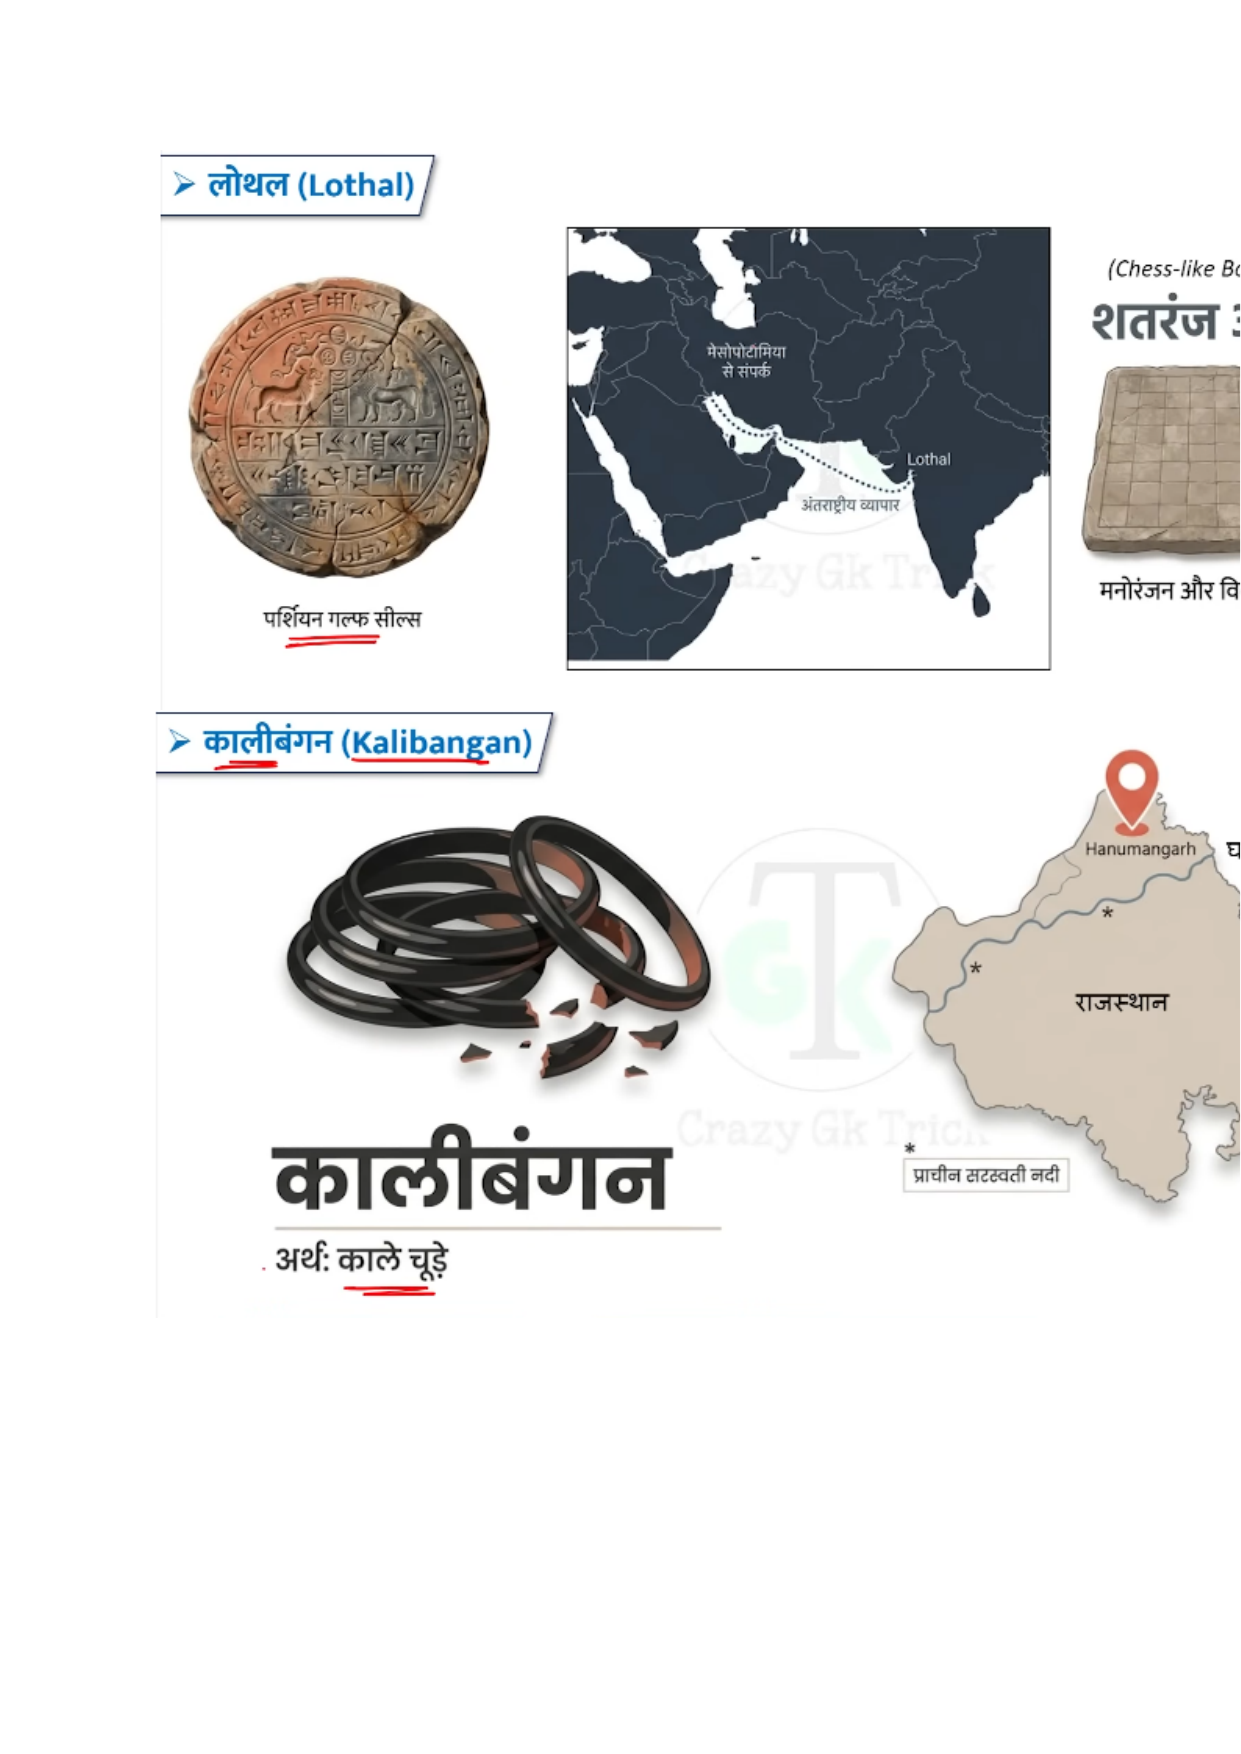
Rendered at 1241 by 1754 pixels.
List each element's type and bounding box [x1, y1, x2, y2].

picture [150, 150, 1241, 710]
picture [150, 711, 1241, 1318]
